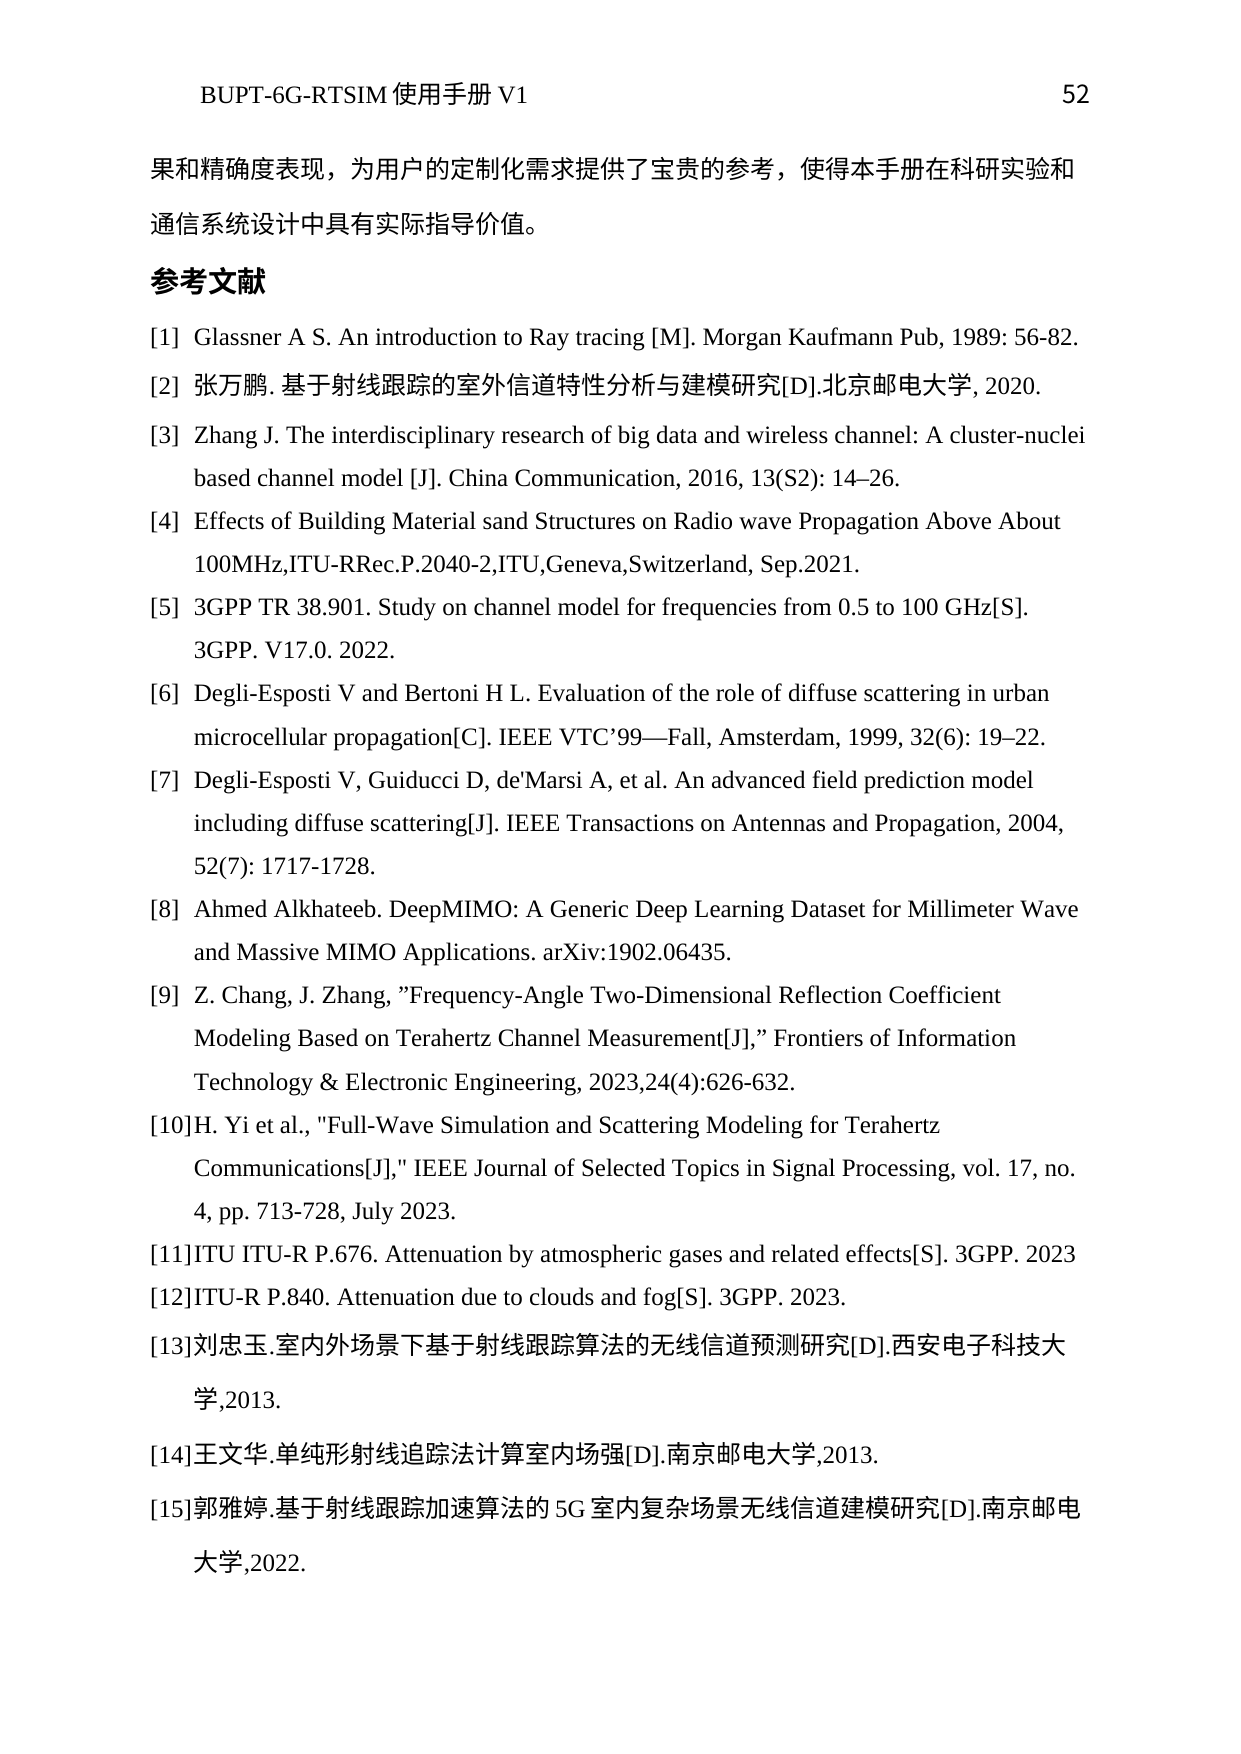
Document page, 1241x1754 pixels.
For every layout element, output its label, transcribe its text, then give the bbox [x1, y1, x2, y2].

list Degli-Esposti V, Guiducci D, de'Marsi A, et al. An advanced field prediction model including diffuse scattering[J]. IEEE Transactions on Antennas and Propagation, 2004, 52(7): 1717-1728. [150, 765, 1090, 880]
list 3GPP TR 38.901. Study on channel model for frequencies from 0.5 to 100 GHz[S]. 3GPP. V17.0. 2022. [150, 592, 1090, 664]
list Glassner A S. An introduction to Ray tracing [M]. Morgan Kaufmann Pub, 1989: 56-82. [150, 322, 1090, 351]
subtitle 参考文献 [150, 259, 1090, 301]
list Ahmed Alkhateeb. DeepMIMO: A Generic Deep Learning Dataset for Millimeter Wave and Massive MIMO Applications. arXiv:1902.06435. [150, 894, 1090, 966]
list Zhang J. The interdisciplinary research of big data and wireless channel: A cluster-nuclei based channel model [J]. China Communication, 2016, 13(S2): 14–26. [150, 420, 1090, 492]
list H. Yi et al., "Full-Wave Simulation and Scattering Modeling for Terahertz Communications[J]," IEEE Journal of Selected Topics in Signal Processing, vol. 17, no. 4, pp. 713-728, July 2023. [150, 1110, 1090, 1225]
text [150, 150, 1090, 241]
list ITU-R P.840. Attenuation due to clouds and fog[S]. 3GPP. 2023. [150, 1282, 1090, 1311]
list ITU ITU-R P.676. Attenuation by atmospheric gases and related effects[S]. 3GPP. 2023 [150, 1239, 1090, 1268]
list Z. Chang, J. Zhang, ”Frequency-Angle Two-Dimensional Reflection Coefficient Modeling Based on Terahertz Channel Measurement[J],” Frontiers of Information Technology & Electronic Engineering, 2023,24(4):626-632. [150, 980, 1090, 1095]
list 张万鹏. 基于射线跟踪的室外信道特性分析与建模研究[D].北京邮电大学, 2020. [150, 365, 1090, 402]
list 刘忠玉.室内外场景下基于射线跟踪算法的无线信道预测研究[D].西安电子科技大学,2013. [150, 1325, 1090, 1416]
list Effects of Building Material sand Structures on Radio wave Propagation Above About 100MHz,ITU-RRec.P.2040-2,ITU,Geneva,Switzerland, Sep.2021. [150, 506, 1090, 578]
list Degli-Esposti V and Bertoni H L. Evaluation of the role of diffuse scattering in urban microcellular propagation[C]. IEEE VTC’99—Fall, Amsterdam, 1999, 32(6): 19–22. [150, 678, 1090, 750]
list 郭雅婷.基于射线跟踪加速算法的5G室内复杂场景无线信道建模研究[D].南京邮电大学,2022. [150, 1488, 1090, 1579]
list 王文华.单纯形射线追踪法计算室内场强[D].南京邮电大学,2013. [150, 1434, 1090, 1470]
